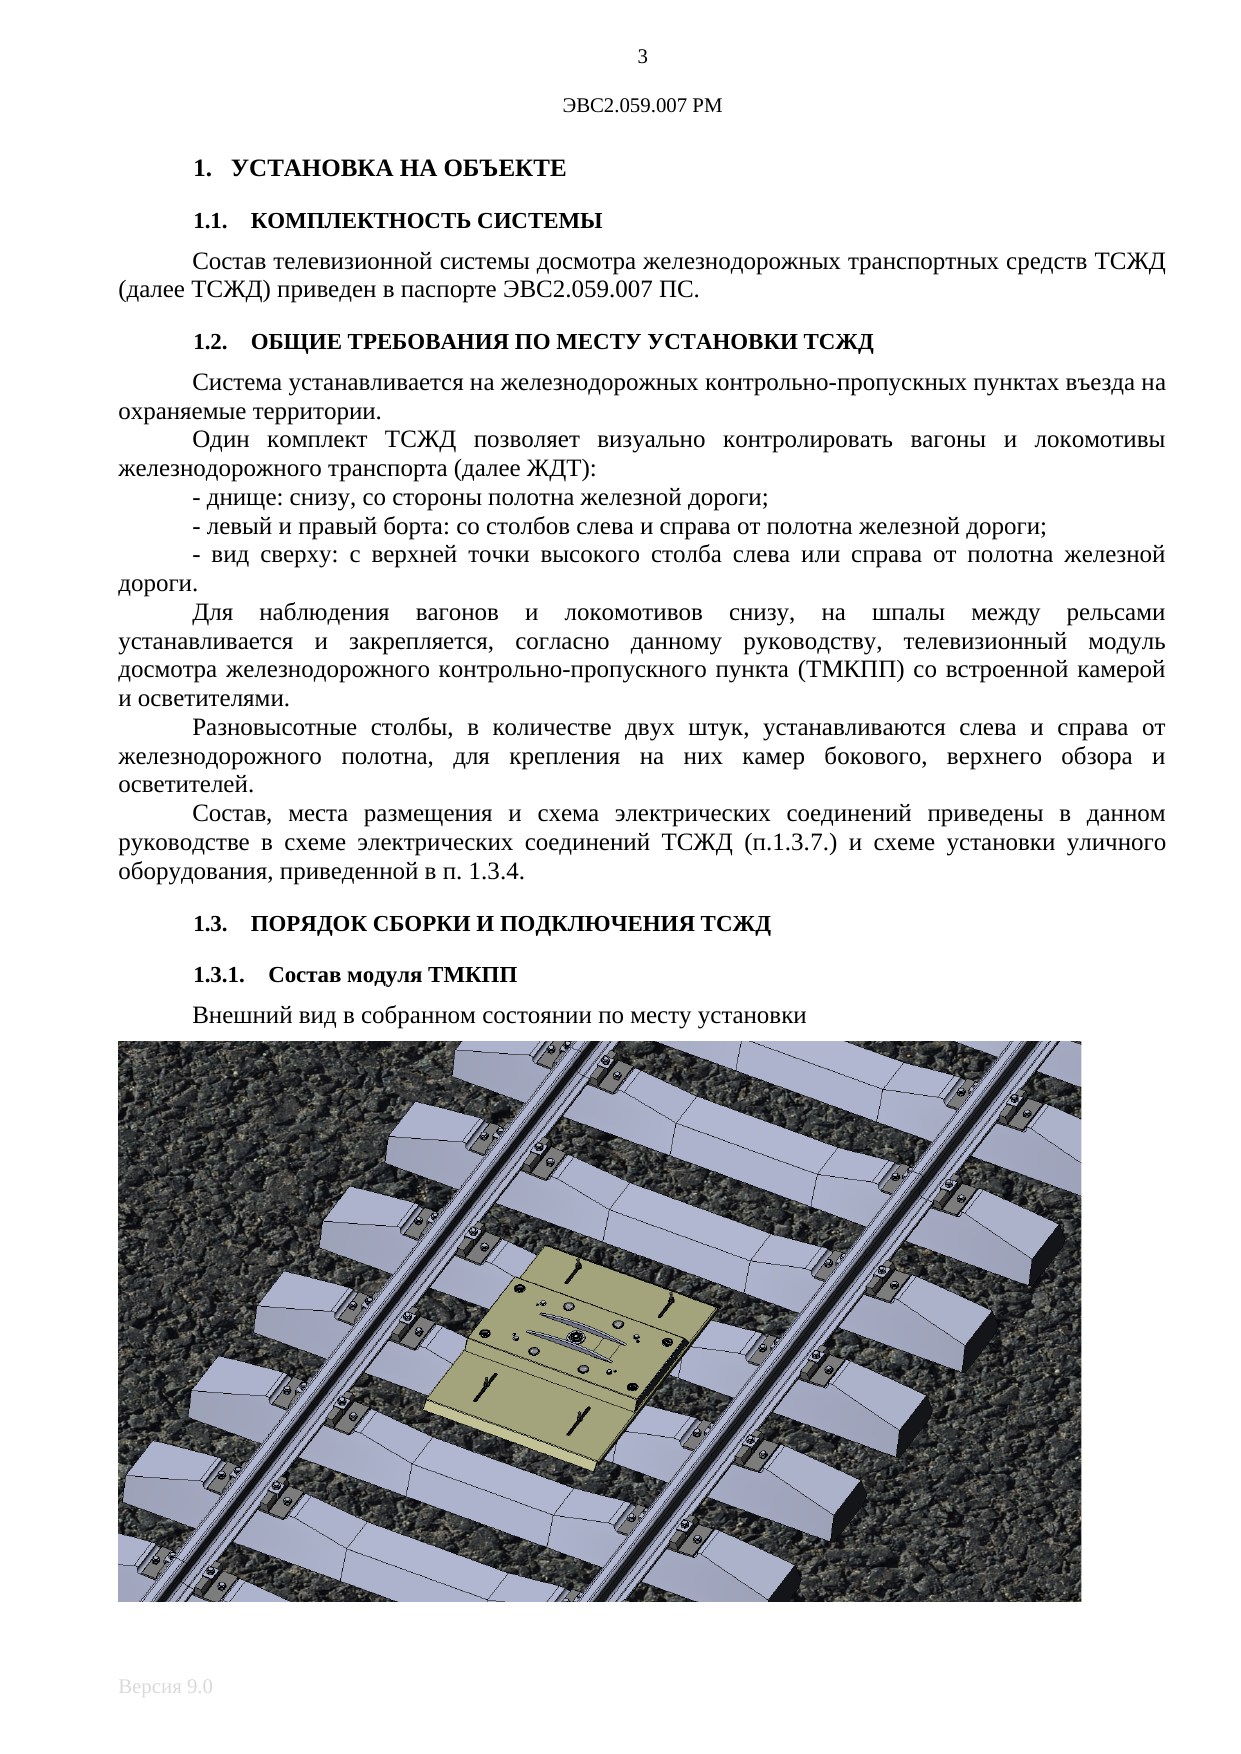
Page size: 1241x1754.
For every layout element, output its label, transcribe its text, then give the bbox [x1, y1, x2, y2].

text - днище: снизу, со стороны полотна железной дороги; [118, 482, 1167, 511]
subtitle Общие требования по месту установки ТСЖД [193, 328, 1167, 354]
text Система устанавливается на железнодорожных контрольно-пропускных пунктах въезда на охраняемые территории. [118, 367, 1167, 424]
text - левый и правый борта: со столбов слева и справа от полотна железной дороги; [118, 511, 1167, 539]
text Разновысотные столбы, в количестве двух штук, устанавливаются слева и справа от железнодорожного полотна, для крепления на них камер бокового, верхнего обзора и осветителей. [118, 712, 1167, 798]
text Состав, места размещения и схема электрических соединений приведены в данном руководстве в схеме электрических соединений ТСЖД (п.1.3.7.) и схеме установки уличного оборудования, приведенной в п. 1.3.4. [118, 798, 1167, 884]
text Один комплект ТСЖД позволяет визуально контролировать вагоны и локомотивы железнодорожного транспорта (далее ЖДТ): [118, 424, 1167, 482]
subtitle Состав модуля ТМКПП [193, 961, 1167, 987]
subtitle УСТАНОВКА НА ОБЪЕКТЕ [193, 153, 1167, 182]
subtitle Порядок сборки и подключения ТСЖД [193, 909, 1167, 936]
text Для наблюдения вагонов и локомотивов снизу, на шпалы между рельсами устанавливается и закрепляется, согласно данному руководству, телевизионный модуль досмотра железнодорожного контрольно-пропускного пункта (ТМКПП) со встроенной камерой и осветителями. [118, 597, 1167, 712]
picture [118, 1041, 1082, 1602]
text - вид сверху: с верхней точки высокого столба слева или справа от полотна железной дороги. [118, 539, 1167, 597]
text Внешний вид в собранном состоянии по месту установки [118, 1000, 1167, 1028]
subtitle Комплектность системы [193, 207, 1167, 233]
text Состав телевизионной системы досмотра железнодорожных транспортных средств ТСЖД (далее ТСЖД) приведен в паспорте ЭВС2.059.007 ПС. [118, 246, 1167, 303]
